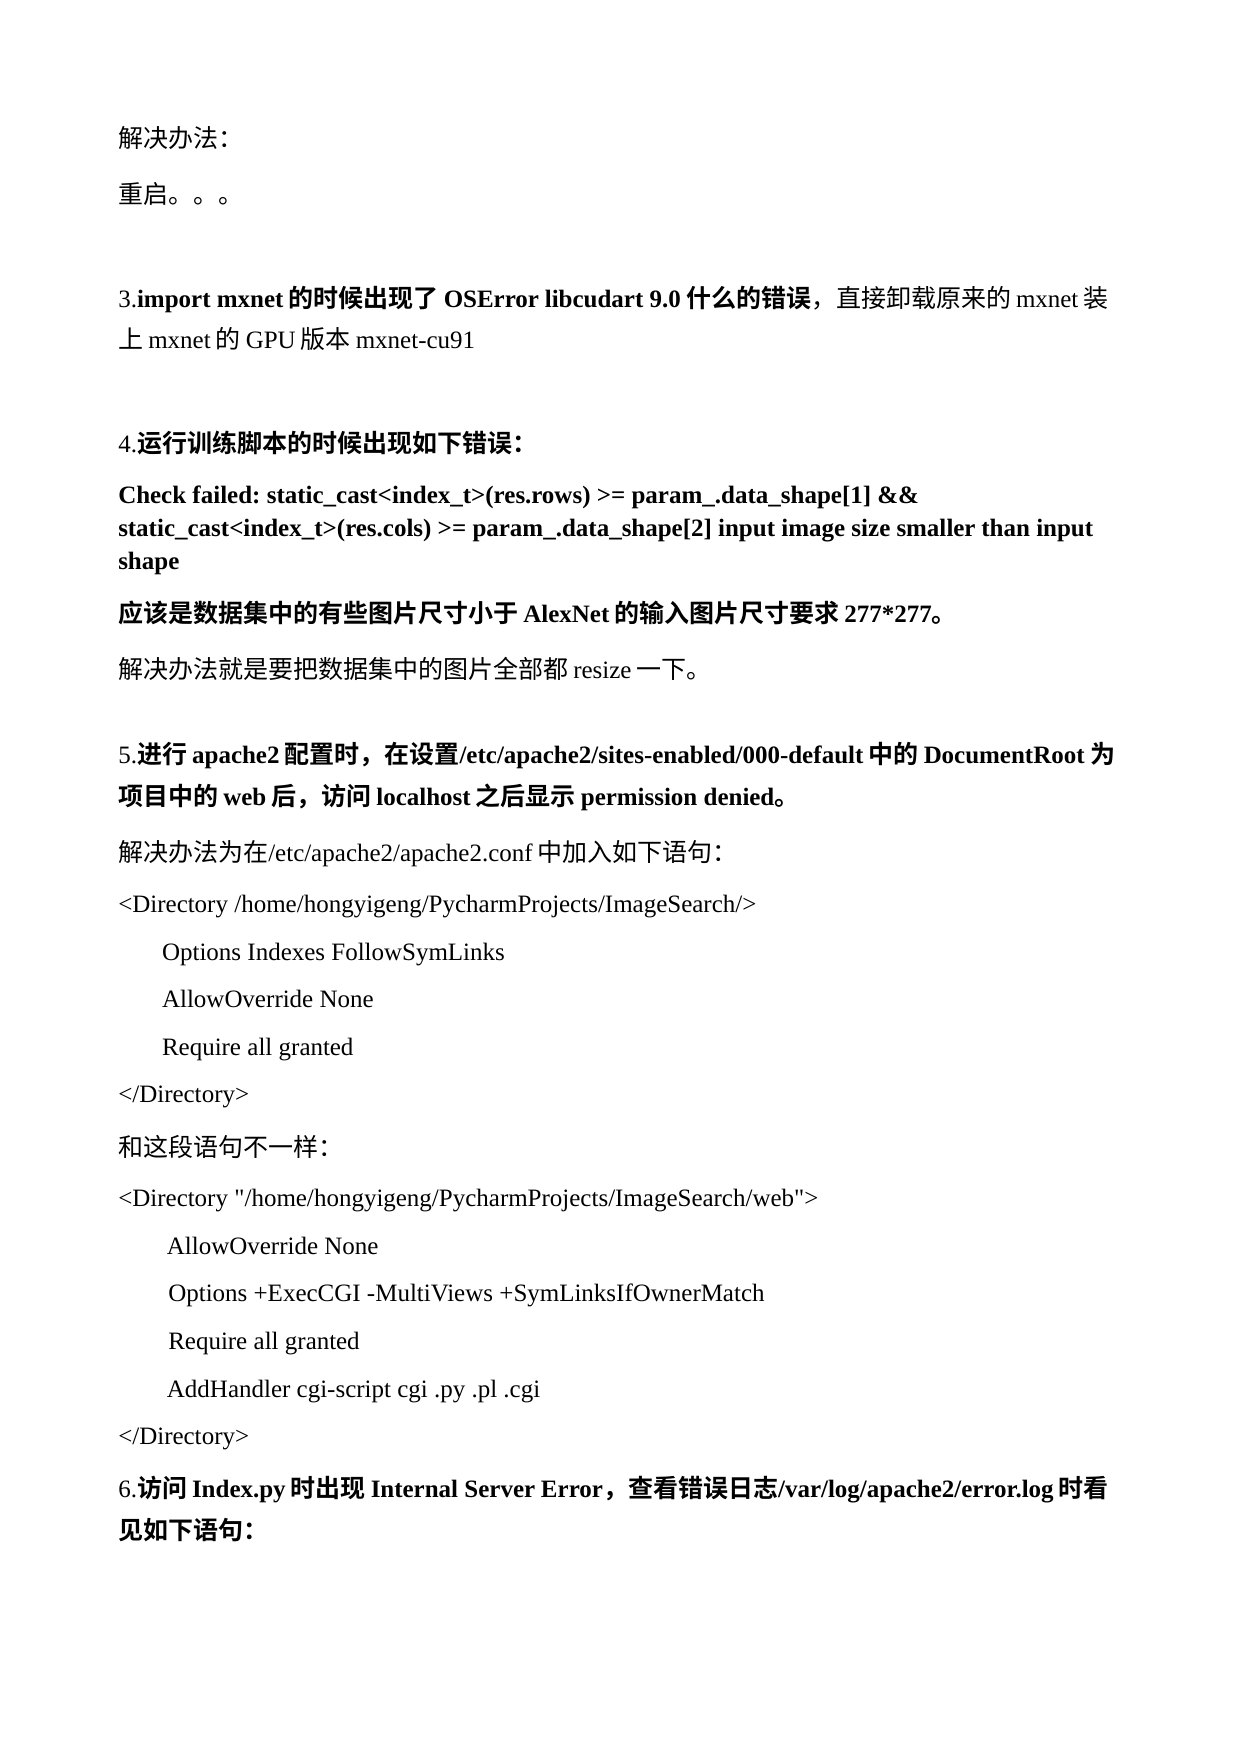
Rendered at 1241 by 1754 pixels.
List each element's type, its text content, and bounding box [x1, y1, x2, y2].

text 3.import mxnet的时候出现了OSError libcudart 9.0什么的错误，直接卸载原来的mxnet装上mxnet的GPU版本mxnet-cu91 [118, 278, 1122, 356]
text 4.运行训练脚本的时候出现如下错误： [118, 424, 1122, 460]
text 重启。。。 [118, 174, 1122, 211]
text 解决办法就是要把数据集中的图片全部都resize一下。 [118, 650, 1122, 686]
text 和这段语句不一样： [118, 1127, 1122, 1163]
text 解决办法： [118, 118, 1122, 154]
text </Directory> [118, 1421, 1122, 1450]
text 解决办法为在/etc/apache2/apache2.conf中加入如下语句： [118, 833, 1122, 869]
text Options +ExecCGI -MultiViews +SymLinksIfOwnerMatch [118, 1278, 1122, 1307]
text Check failed: static_cast<index_t>(res.rows) >= param_.data_shape[1] && static_cast<index_t>(res.cols) >= param_.data_shape[2] input image size smaller than input shape [118, 480, 1122, 575]
text Require all granted [118, 1032, 1122, 1061]
text AddHandler cgi-script cgi .py .pl .cgi [118, 1374, 1122, 1402]
text 6.访问Index.py时出现Internal Server Error，查看错误日志/var/log/apache2/error.log时看见如下语句： [118, 1469, 1122, 1547]
text 5.进行apache2配置时，在设置/etc/apache2/sites-enabled/000-default中的DocumentRoot为项目中的web后，访问localhost之后显示permission denied。 [118, 735, 1122, 813]
text Require all granted [118, 1326, 1122, 1355]
text </Directory> [118, 1079, 1122, 1108]
text <Directory "/home/hongyigeng/PycharmProjects/ImageSearch/web"> [118, 1183, 1122, 1212]
text 应该是数据集中的有些图片尺寸小于AlexNet的输入图片尺寸要求277*277。 [118, 594, 1122, 630]
text AllowOverride None [118, 984, 1122, 1013]
text <Directory /home/hongyigeng/PycharmProjects/ImageSearch/> [118, 889, 1122, 918]
text AllowOverride None [118, 1231, 1122, 1260]
text Options Indexes FollowSymLinks [118, 937, 1122, 965]
